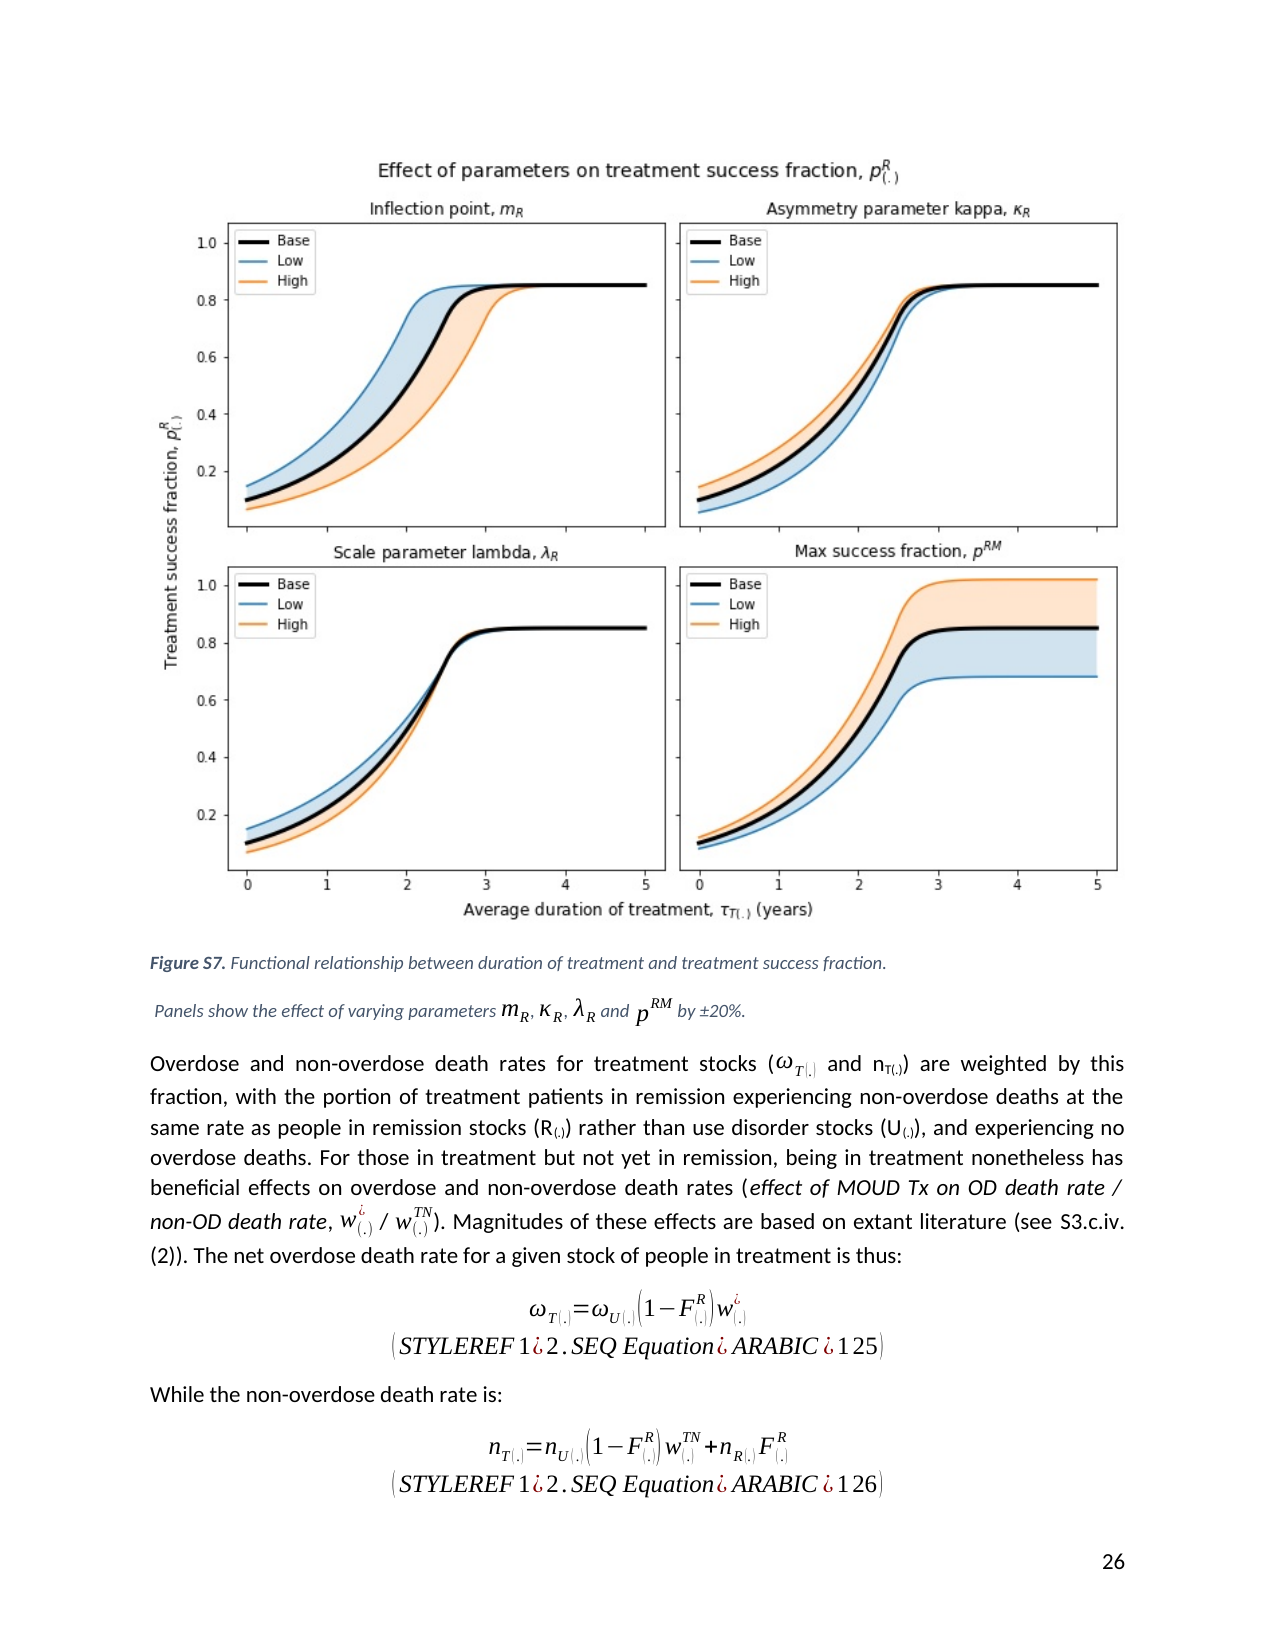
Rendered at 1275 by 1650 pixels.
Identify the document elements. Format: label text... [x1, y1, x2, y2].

text While the non-overdose death rate is: [150, 1380, 1125, 1408]
picture [150, 150, 1125, 933]
text Overdose and non-overdose death rates for treatment stocks ( and nT(.)) are weighted by this fraction, with the portion of treatment patients in remission experiencing non-overdose deaths at the same rate as people in remission stocks (R(.)) rather than use disorder stocks (U(.)), and experiencing no overdose deaths. For those in treatment but not yet in remission, being in treatment nonetheless has beneficial effects on overdose and non-overdose death rates (effect of MOUD Tx on OD death rate / non-OD death rate, / ). Magnitudes of these effects are based on extant literature (see S3.c.iv.(2)). The net overdose death rate for a given stock of people in treatment is thus: [150, 1047, 1125, 1270]
text Panels show the effect of varying parameters , , and by ±20%. [150, 995, 1125, 1026]
text Figure S7. Functional relationship between duration of treatment and treatment success fraction. [150, 951, 1125, 974]
